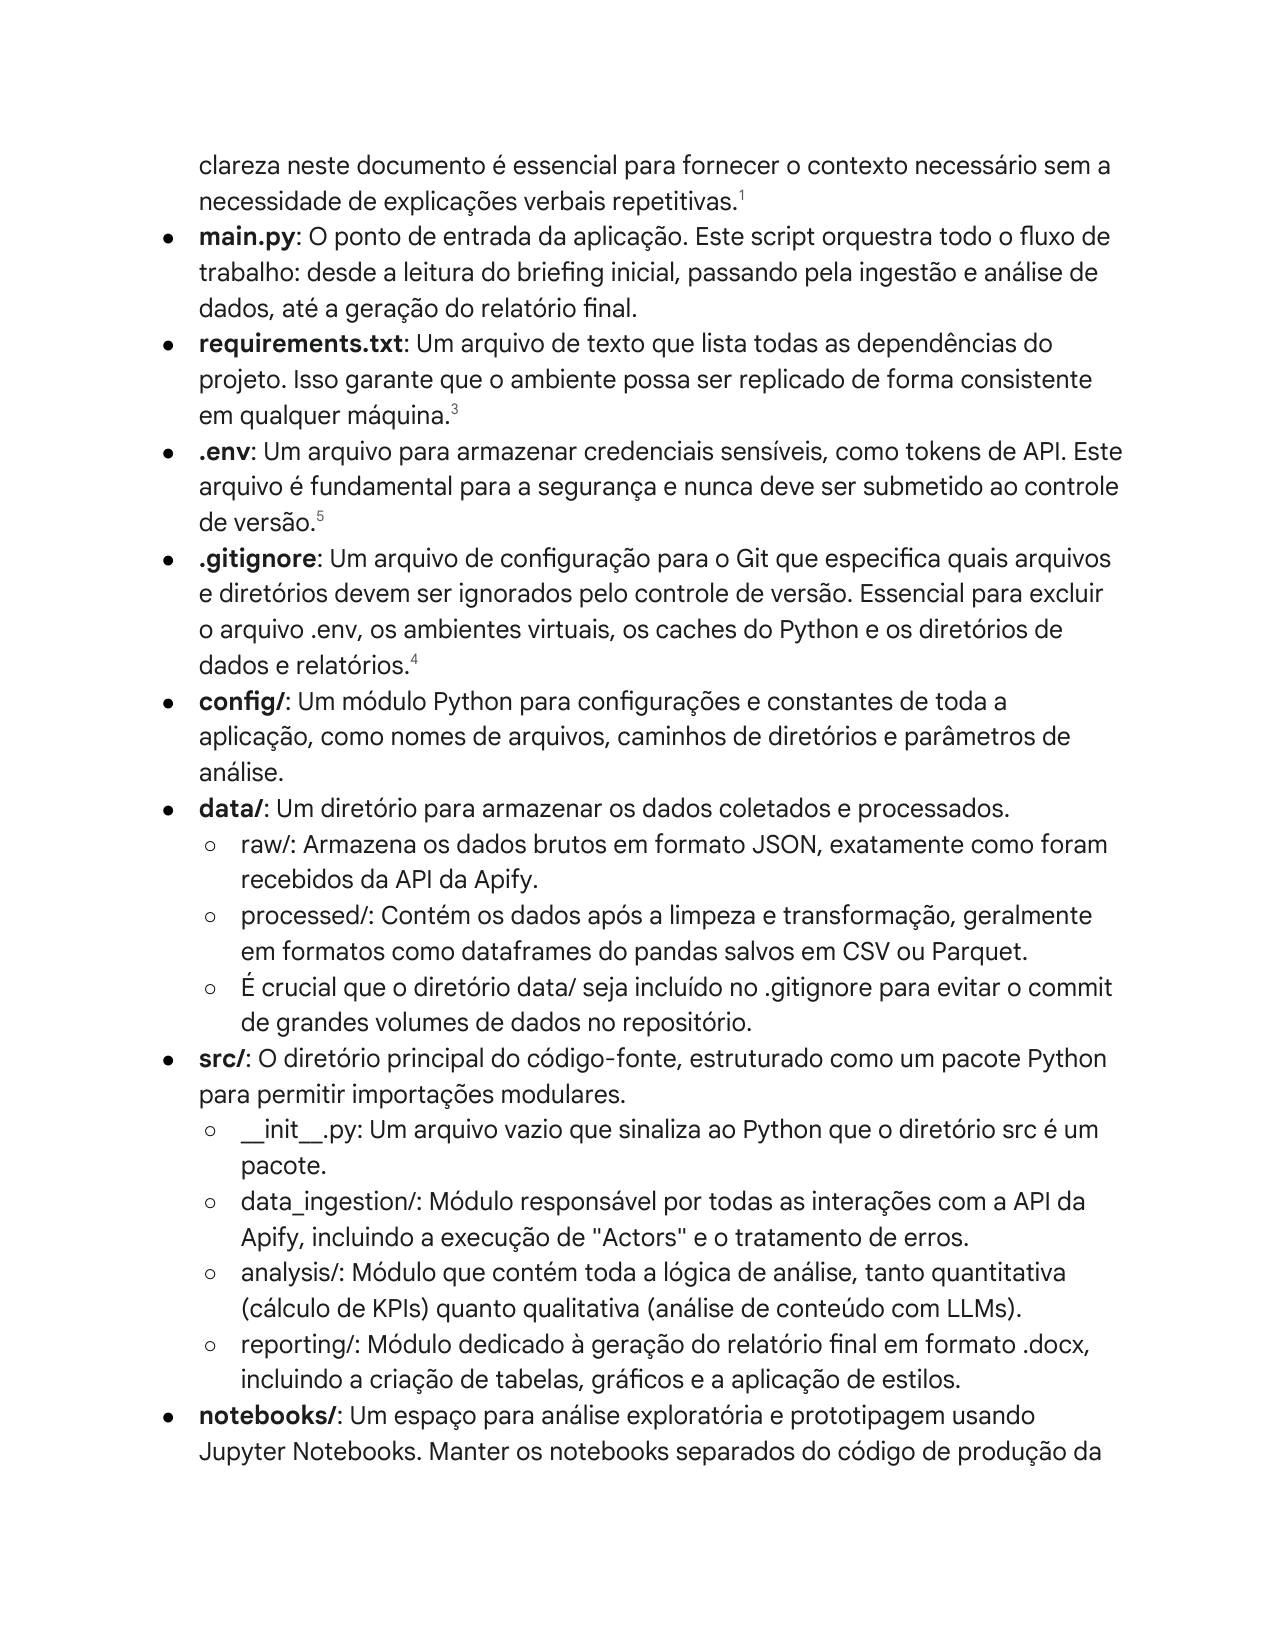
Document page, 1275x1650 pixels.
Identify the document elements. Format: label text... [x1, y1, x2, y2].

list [161, 150, 1125, 217]
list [161, 1401, 1125, 1468]
list É crucial que o diretório data/ seja incluído no .gitignore para evitar o commit de grandes volumes de dados no repositório. [203, 972, 1125, 1039]
list processed/: Contém os dados após a limpeza e transformação, geralmente em formatos como dataframes do pandas salvos em CSV ou Parquet. [203, 900, 1125, 967]
list main.py: O ponto de entrada da aplicação. Este script orquestra todo o fluxo de trabalho: desde a leitura do briefing inicial, passando pela ingestão e análise de dados, até a geração do relatório final. [161, 221, 1125, 324]
list __init__.py: Um arquivo vazio que sinaliza ao Python que o diretório src é um pacote. [203, 1115, 1125, 1182]
list data_ingestion/: Módulo responsável por todas as interações com a API da Apify, incluindo a execução de "Actors" e o tratamento de erros. [203, 1186, 1125, 1253]
list src/: O diretório principal do código-fonte, estruturado como um pacote Python para permitir importações modulares. [161, 1043, 1125, 1110]
list analysis/: Módulo que contém toda a lógica de análise, tanto quantitativa (cálculo de KPIs) quanto qualitativa (análise de conteúdo com LLMs). [203, 1258, 1125, 1325]
list raw/: Armazena os dados brutos em formato JSON, exatamente como foram recebidos da API da Apify. [203, 829, 1125, 896]
list requirements.txt: Um arquivo de texto que lista todas as dependências do projeto. Isso garante que o ambiente possa ser replicado de forma consistente em qualquer máquina.3 [161, 329, 1125, 431]
list config/: Um módulo Python para configurações e constantes de toda a aplicação, como nomes de arquivos, caminhos de diretórios e parâmetros de análise. [161, 686, 1125, 789]
list .env: Um arquivo para armazenar credenciais sensíveis, como tokens de API. Este arquivo é fundamental para a segurança e nunca deve ser submetido ao controle de versão.5 [161, 436, 1125, 539]
list data/: Um diretório para armazenar os dados coletados e processados. [161, 793, 1125, 824]
list .gitignore: Um arquivo de configuração para o Git que especifica quais arquivos e diretórios devem ser ignorados pelo controle de versão. Essencial para excluir o arquivo .env, os ambientes virtuais, os caches do Python e os diretórios de dados e relatórios.4 [161, 543, 1125, 682]
list reporting/: Módulo dedicado à geração do relatório final em formato .docx, incluindo a criação de tabelas, gráficos e a aplicação de estilos. [203, 1329, 1125, 1396]
